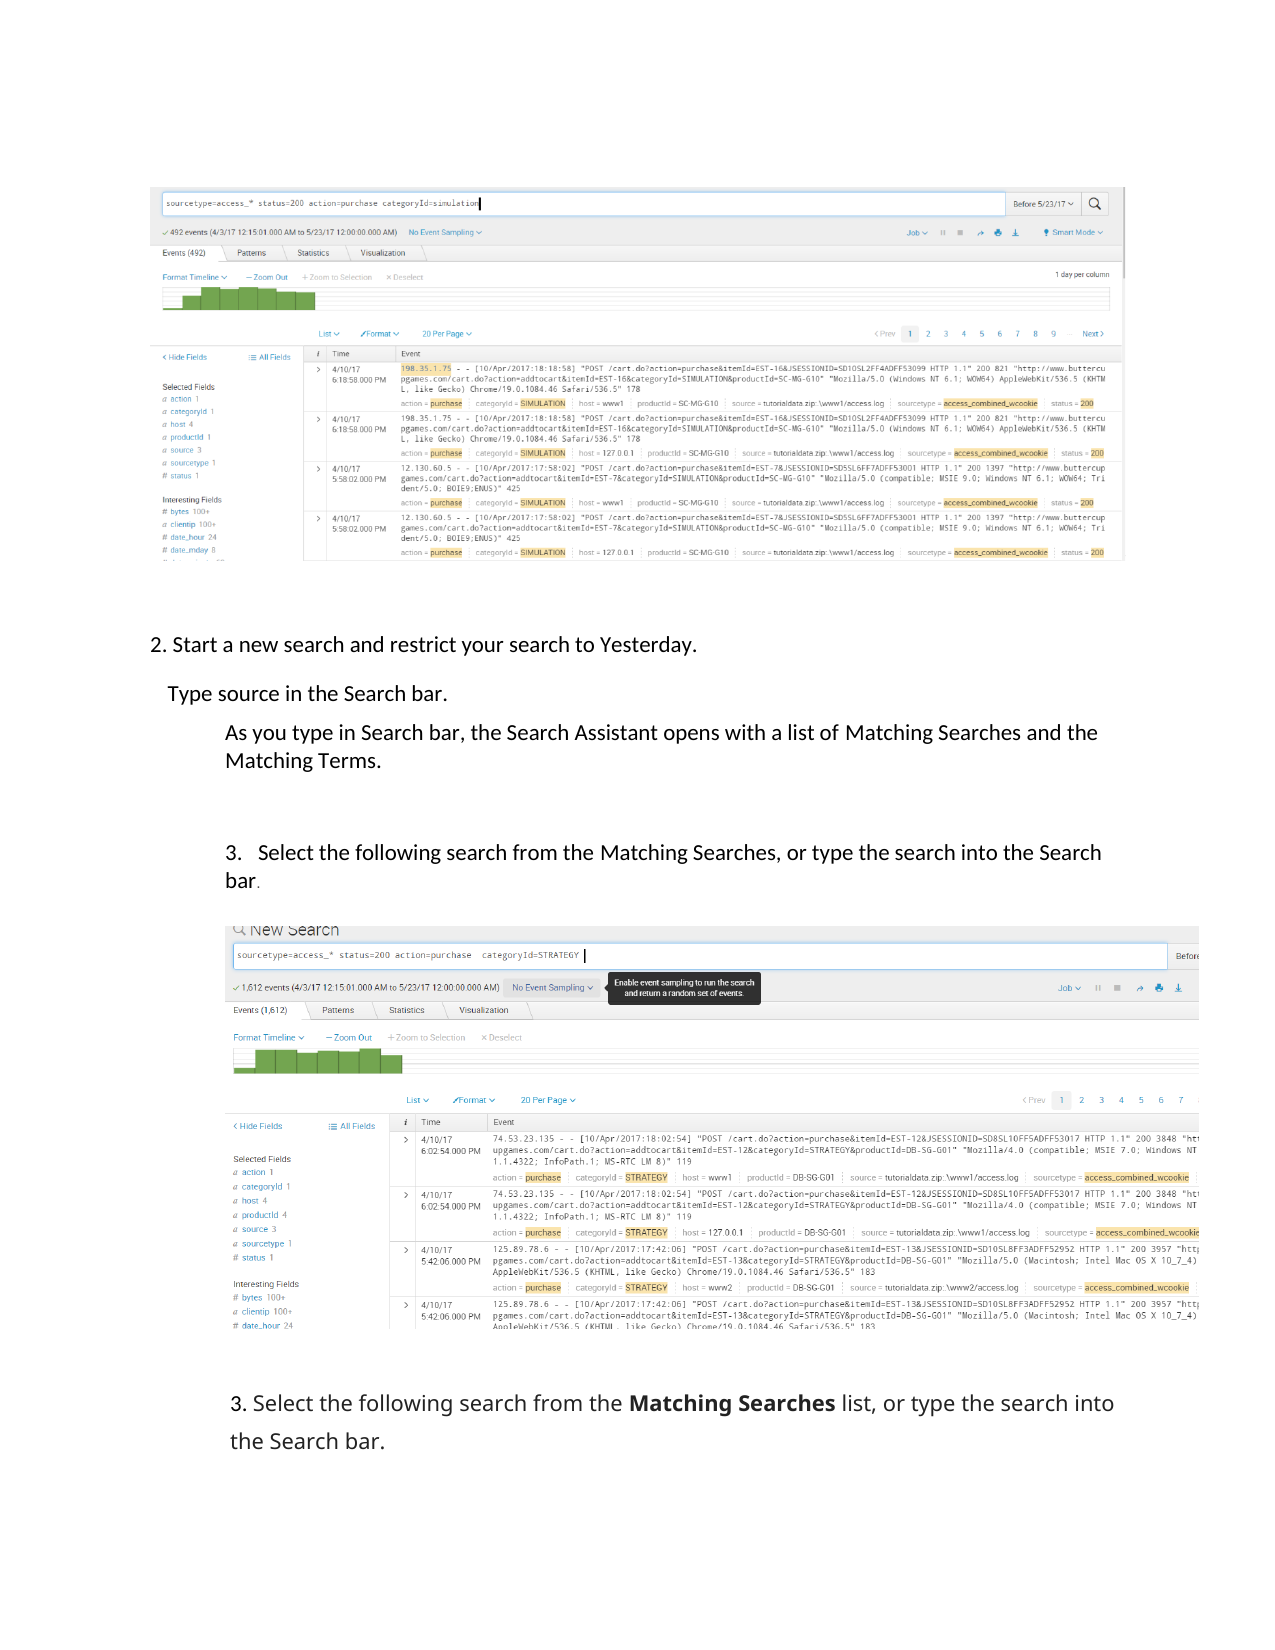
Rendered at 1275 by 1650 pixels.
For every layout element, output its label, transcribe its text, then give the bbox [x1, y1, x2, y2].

text 3. Select the following search from the Matching Searches list, or type the search into the Search bar. [230, 1380, 1125, 1455]
text 2. Start a new search and restrict your search to Yesterday. [150, 620, 1125, 658]
text As you type in Search bar, the Search Assistant opens with a list of Matching Searches and the Matching Terms. [225, 718, 1125, 774]
text 3. Select the following search from the Matching Searches, or type the search into the Search bar. [225, 838, 1125, 894]
picture [150, 187, 1125, 561]
picture [225, 926, 1199, 1329]
text Type source in the Search bar. [150, 669, 1125, 707]
